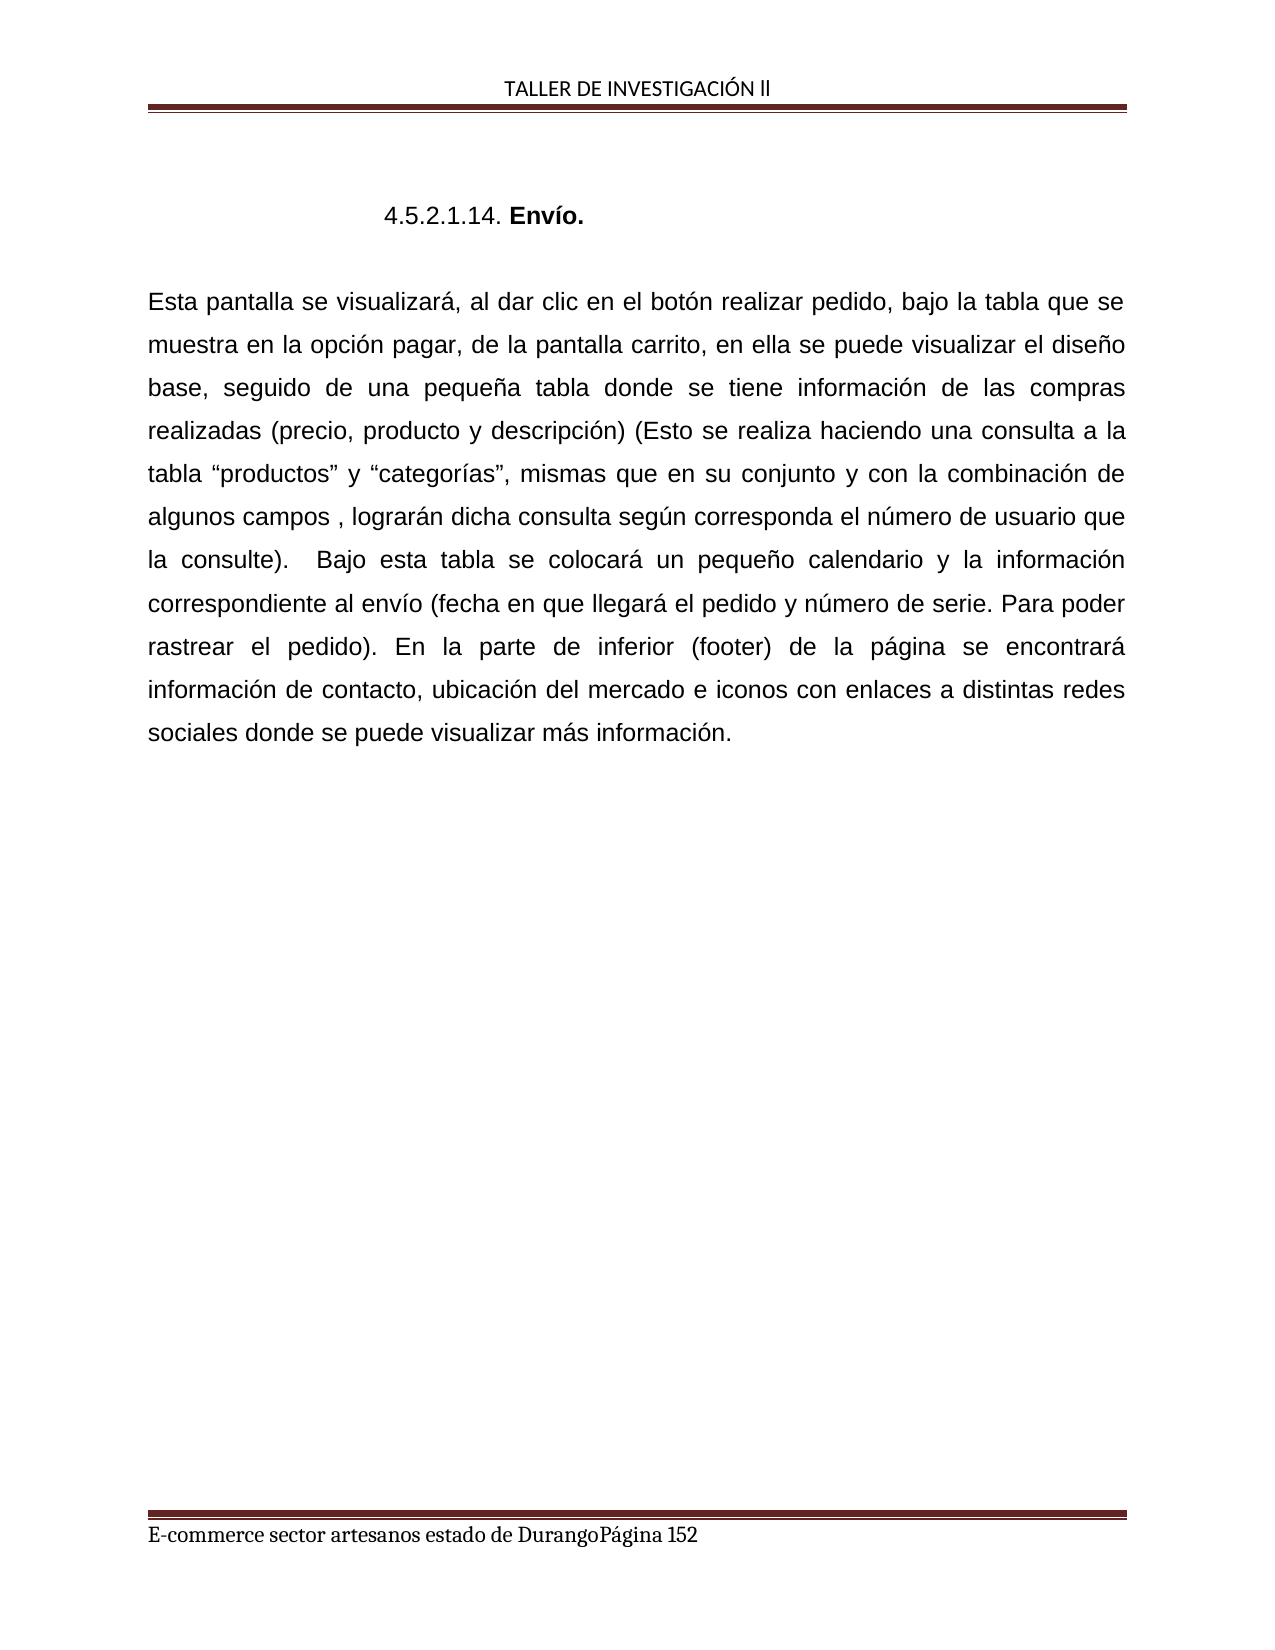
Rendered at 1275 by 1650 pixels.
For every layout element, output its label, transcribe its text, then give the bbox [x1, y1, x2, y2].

subtitle 4.5.2.1.14. Envío. [384, 201, 1127, 229]
text Esta pantalla se visualizará, al dar clic en el botón realizar pedido, bajo la tabla que se muestra en la opción pagar, de la pantalla carrito, en ella se puede visualizar el diseño base, seguido de una pequeña tabla donde se tiene información de las compras realizadas (precio, producto y descripción) (Esto se realiza haciendo una consulta a la tabla “productos” y “categorías”, mismas que en su conjunto y con la combinación de algunos campos , lograrán dicha consulta según corresponda el número de usuario que la consulte). Bajo esta tabla se colocará un pequeño calendario y la información correspondiente al envío (fecha en que llegará el pedido y número de serie. Para poder rastrear el pedido). En la parte de inferior (footer) de la página se encontrará información de contacto, ubicación del mercado e iconos con enlaces a distintas redes sociales donde se puede visualizar más información. [148, 287, 1127, 747]
